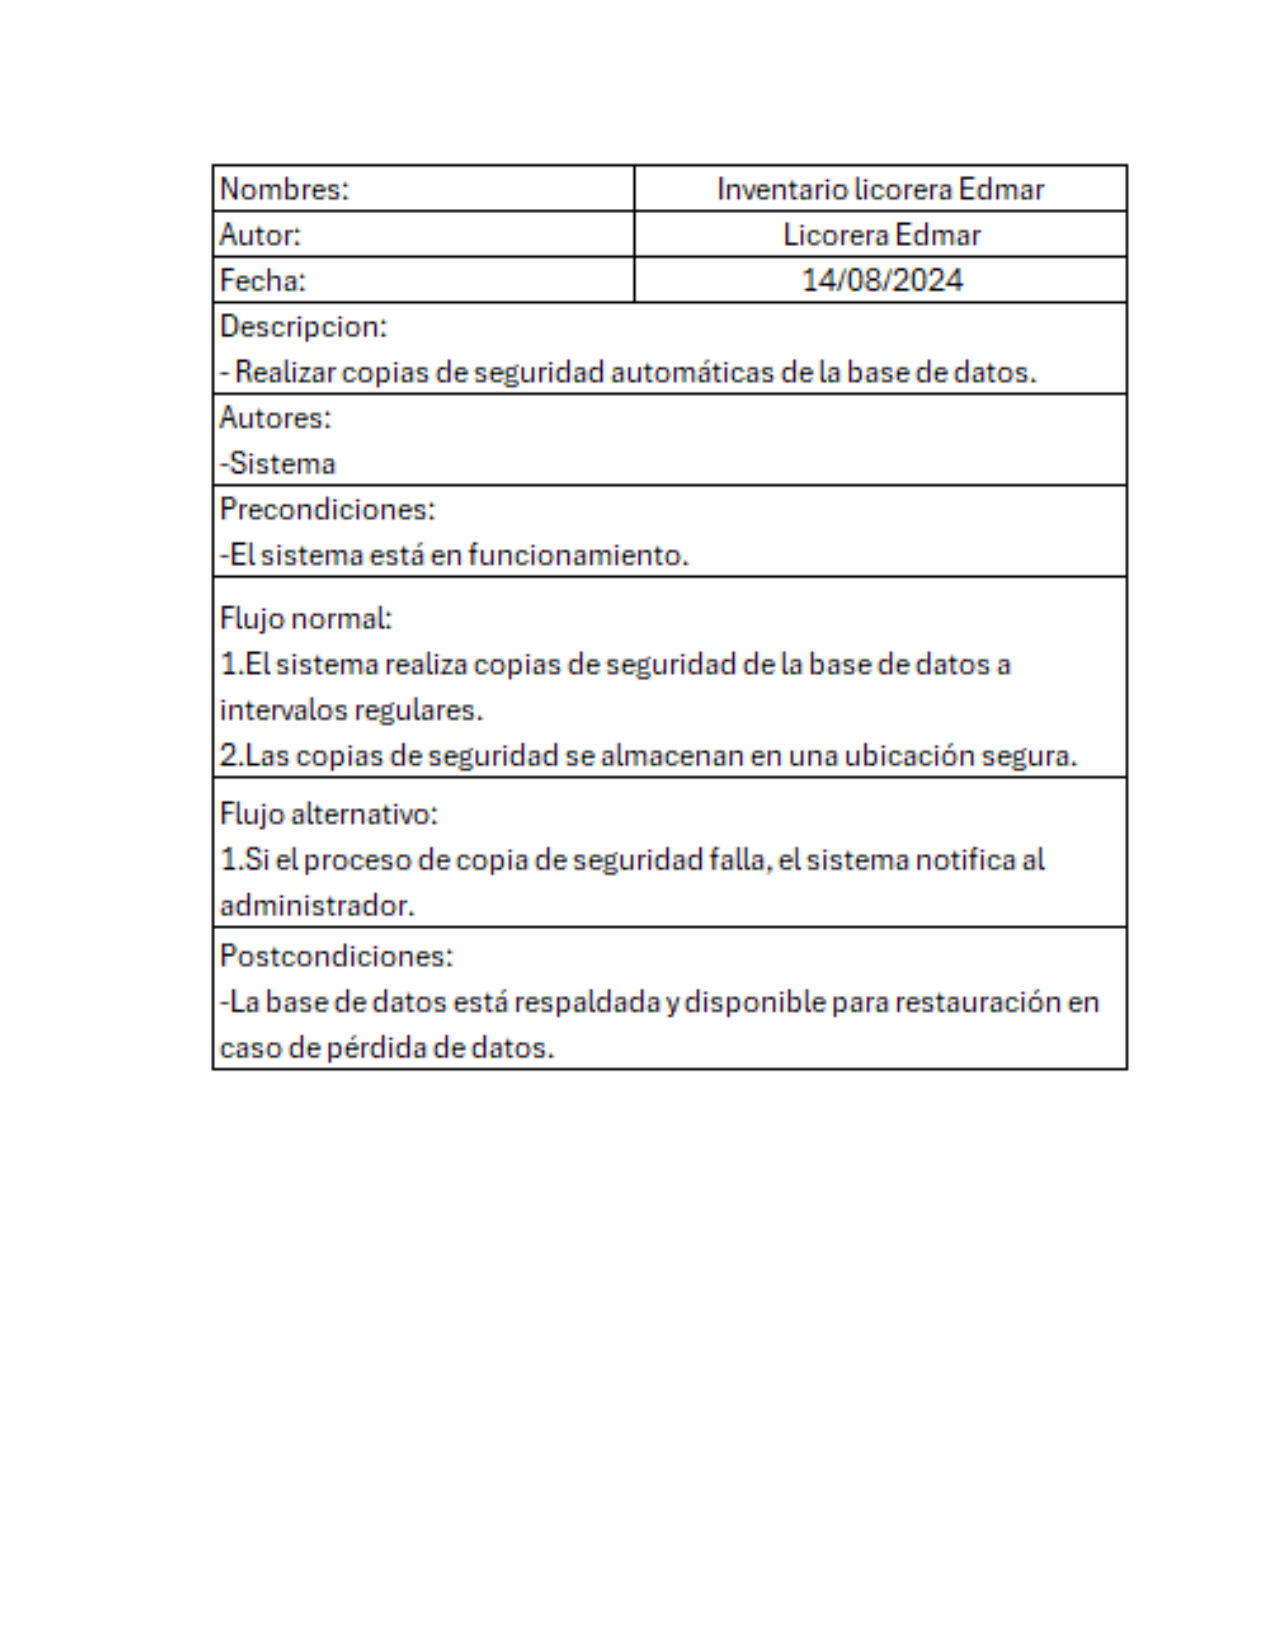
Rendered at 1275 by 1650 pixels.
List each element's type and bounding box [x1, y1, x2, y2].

picture [177, 147, 1189, 1089]
